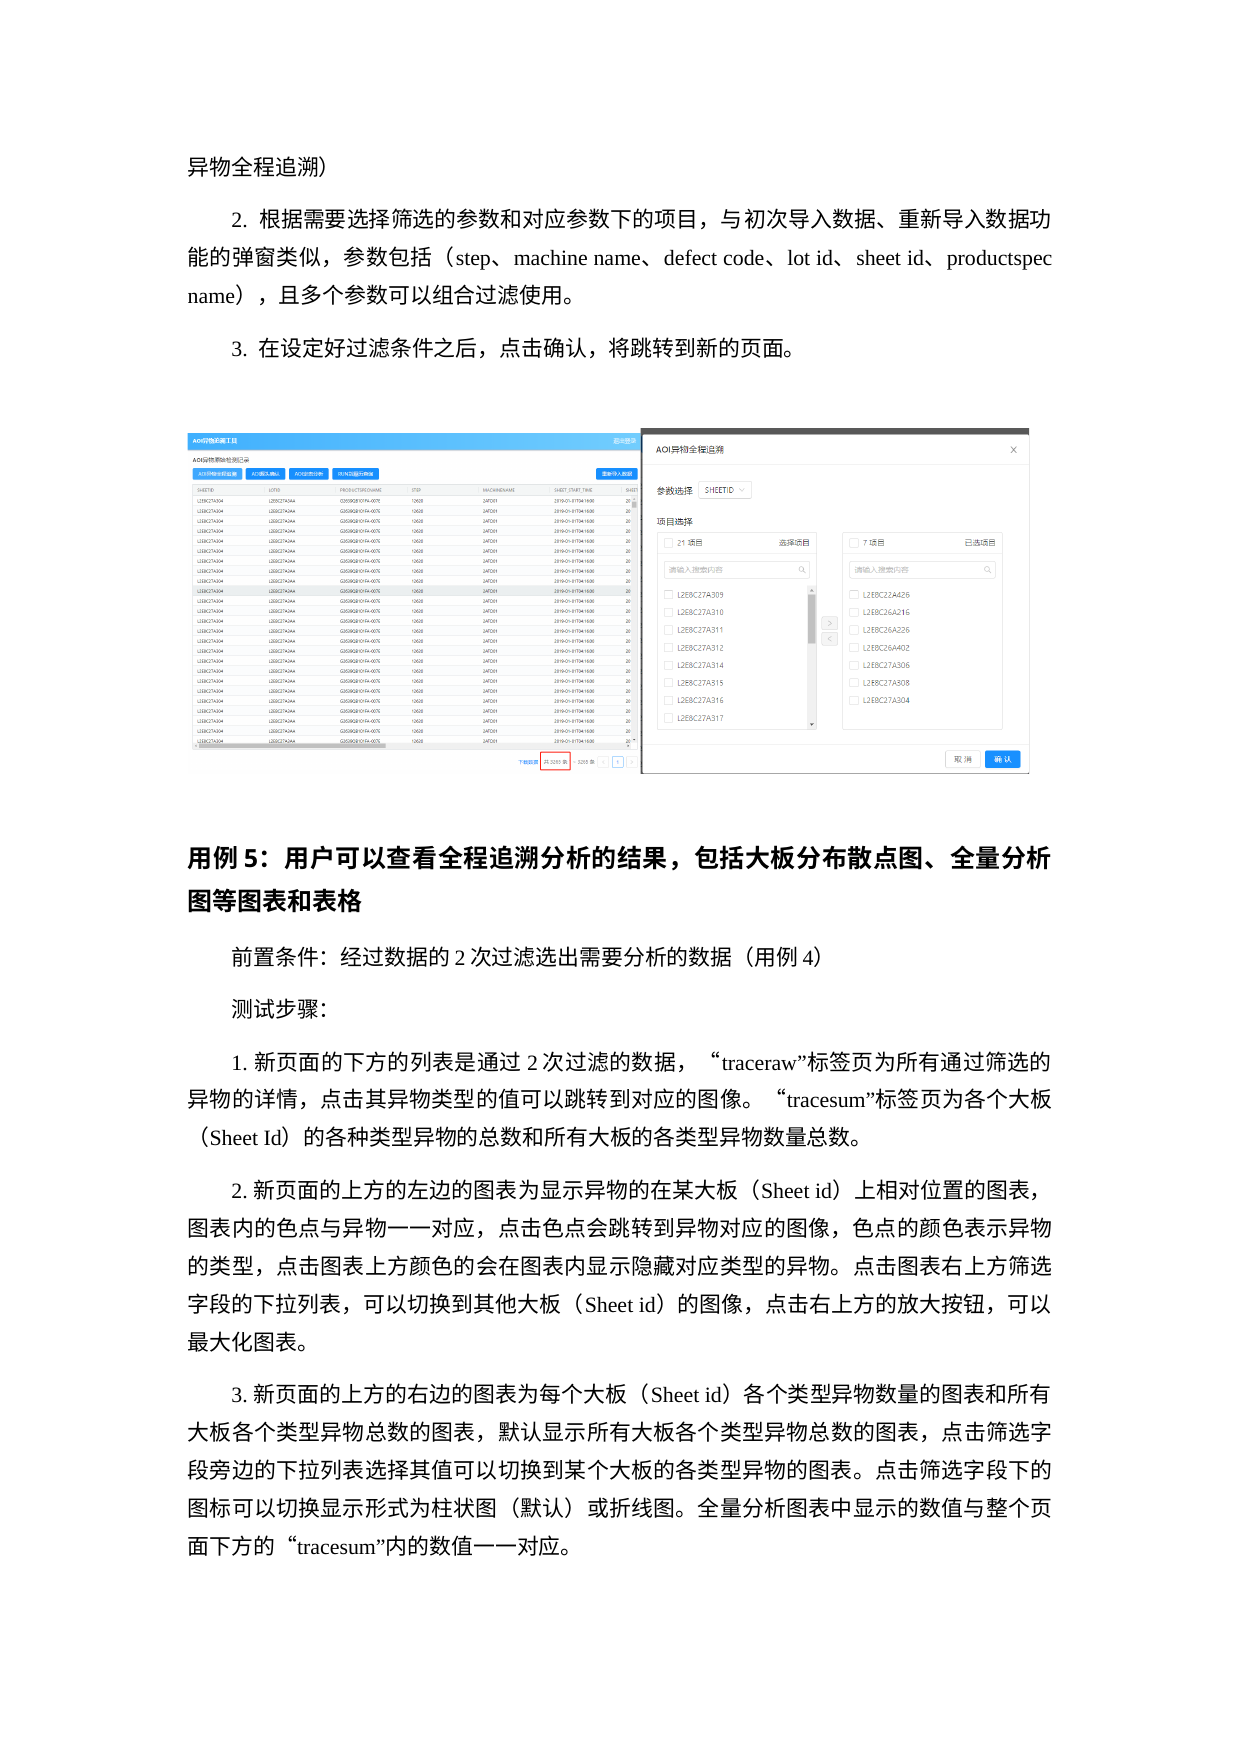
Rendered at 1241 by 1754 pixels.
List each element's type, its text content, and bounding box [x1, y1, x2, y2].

list 测试步骤： [187, 992, 1053, 1024]
list 根据需要选择筛选的参数和对应参数下的项目，与初次导入数据、重新导入数据功能的弹窗类似，参数包括（step、machine name、defect code、lot id、sheet id、productspec name），且多个参数可以组合过滤使用。 [187, 202, 1053, 310]
list 2. 新页面的上方的左边的图表为显示异物的在某大板（Sheet id）上相对位置的图表，图表内的色点与异物一一对应，点击色点会跳转到异物对应的图像，色点的颜色表示异物的类型，点击图表上方颜色的会在图表内显示隐藏对应类型的异物。点击图表右上方筛选字段的下拉列表，可以切换到其他大板（Sheet id）的图像，点击右上方的放大按钮，可以最大化图表。 [187, 1173, 1053, 1356]
list 用例5：用户可以查看全程追溯分析的结果，包括大板分布散点图、全量分析图等图表和表格 [187, 838, 1053, 918]
list 3. 新页面的上方的右边的图表为每个大板（Sheet id）各个类型异物数量的图表和所有大板各个类型异物总数的图表，默认显示所有大板各个类型异物总数的图表，点击筛选字段旁边的下拉列表选择其值可以切换到某个大板的各类型异物的图表。点击筛选字段下的图标可以切换显示形式为柱状图（默认）或折线图。全量分析图表中显示的数值与整个页面下方的“tracesum”内的数值一一对应。 [187, 1377, 1053, 1560]
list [187, 150, 1053, 182]
picture [187, 428, 1030, 774]
list 前置条件：经过数据的2次过滤选出需要分析的数据（用例4） [187, 939, 1053, 971]
list 在设定好过滤条件之后，点击确认，将跳转到新的页面。 [187, 331, 1053, 362]
list 1. 新页面的下方的列表是通过2次过滤的数据，“traceraw”标签页为所有通过筛选的异物的详情，点击其异物类型的值可以跳转到对应的图像。“tracesum”标签页为各个大板（Sheet Id）的各种类型异物的总数和所有大板的各类型异物数量总数。 [187, 1044, 1053, 1152]
